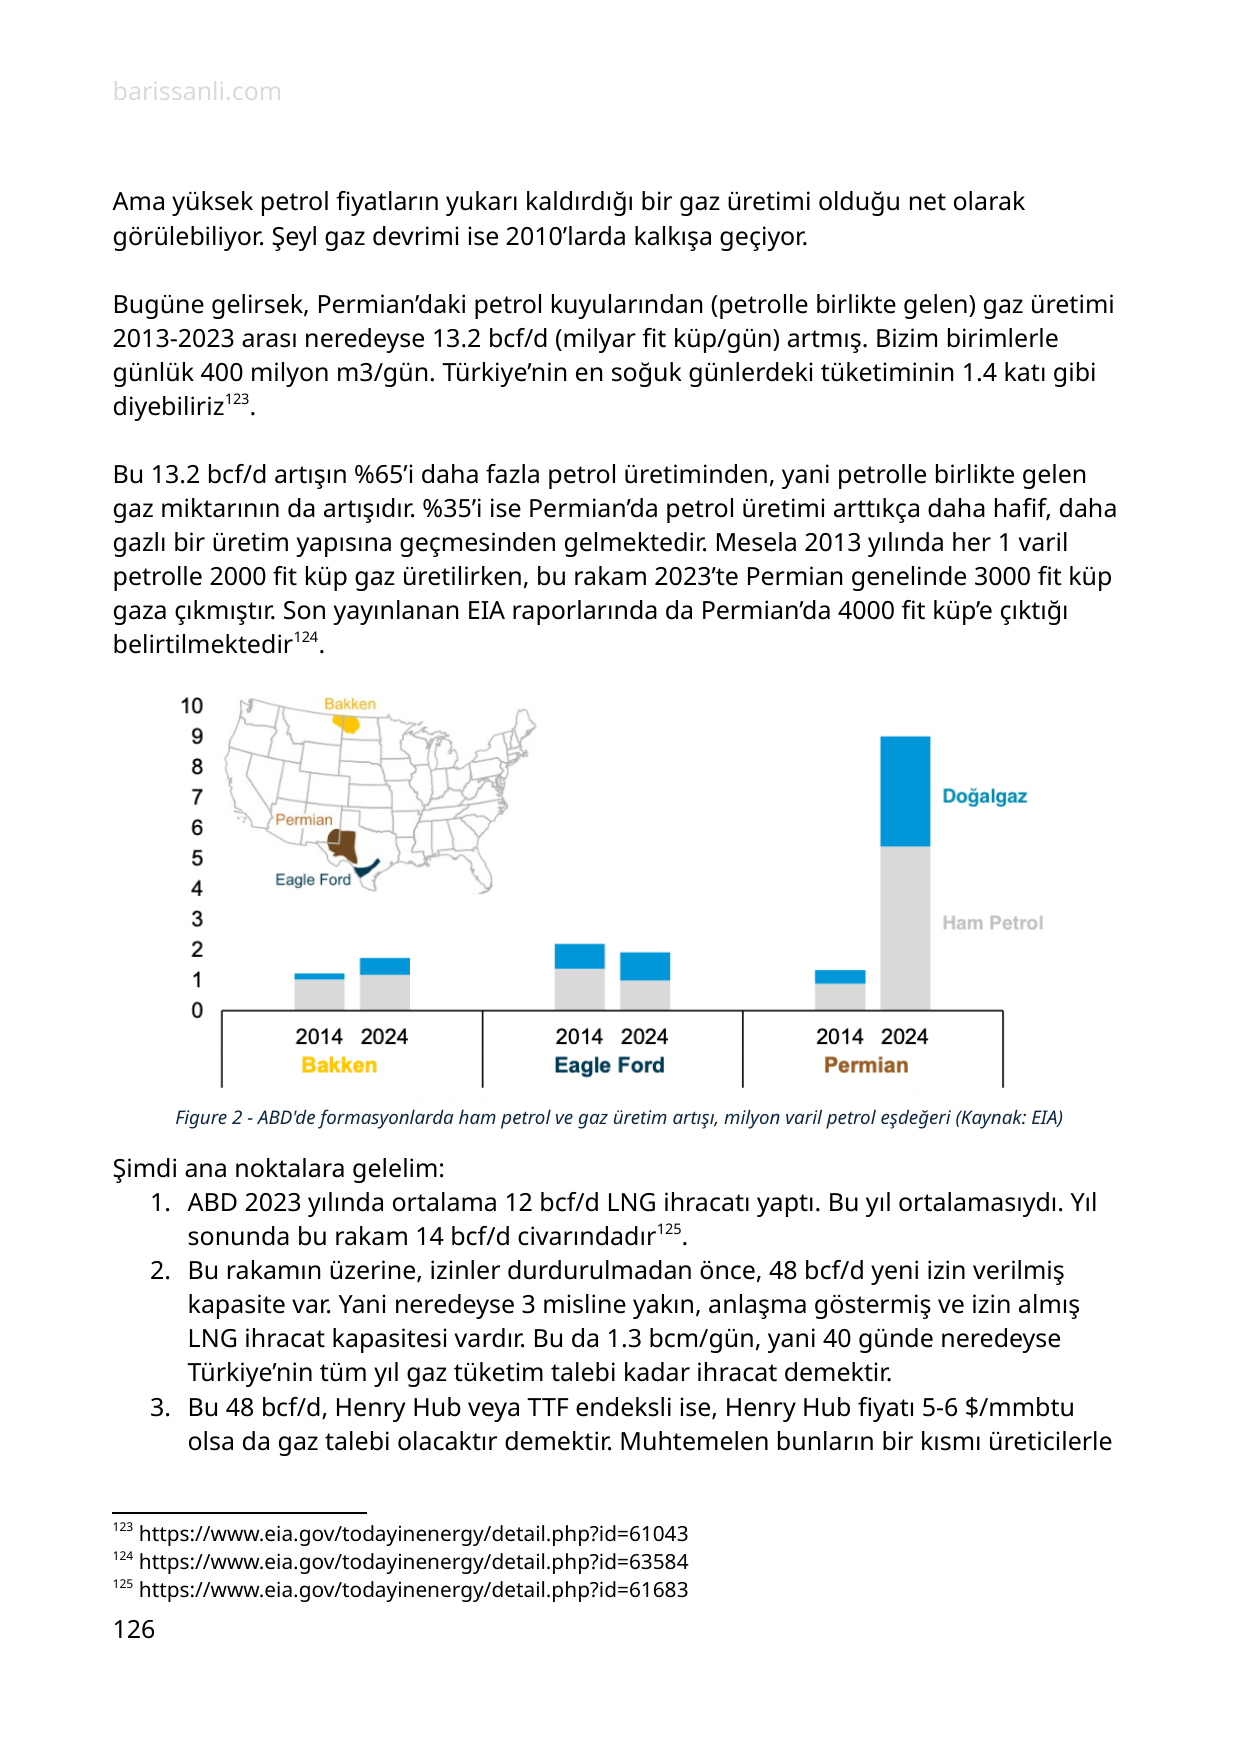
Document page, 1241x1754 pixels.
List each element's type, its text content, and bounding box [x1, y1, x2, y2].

list Bu rakamın üzerine, izinler durdurulmadan önce, 48 bcf/d yeni izin verilmiş kapasite var. Yani neredeyse 3 misline yakın, anlaşma göstermiş ve izin almış LNG ihracat kapasitesi vardır. Bu da 1.3 bcm/gün, yani 40 günde neredeyse Türkiye’nin tüm yıl gaz tüketim talebi kadar ihracat demektir. [150, 1253, 1128, 1389]
list ABD 2023 yılında ortalama 12 bcf/d LNG ihracatı yaptı. Bu yıl ortalamasıydı. Yıl sonunda bu rakam 14 bcf/d civarındadır. [150, 1185, 1128, 1253]
text Bugüne gelirsek, Permian’daki petrol kuyularından (petrolle birlikte gelen) gaz üretimi 2013-2023 arası neredeyse 13.2 bcf/d (milyar fit küp/gün) artmış. Bizim birimlerle günlük 400 milyon m3/gün. Türkiye’nin en soğuk günlerdeki tüketiminin 1.4 katı gibi diyebiliriz. [112, 286, 1128, 422]
text Ama yüksek petrol fiyatların yukarı kaldırdığı bir gaz üretimi olduğu net olarak görülebiliyor. Şeyl gaz devrimi ise 2010’larda kalkışa geçiyor. [112, 184, 1128, 252]
text Bu 13.2 bcf/d artışın %65’i daha fazla petrol üretiminden, yani petrolle birlikte gelen gaz miktarının da artışıdır. %35’i ise Permian’da petrol üretimi arttıkça daha hafif, daha gazlı bir üretim yapısına geçmesinden gelmektedir. Mesela 2013 yılında her 1 varil petrolle 2000 fit küp gaz üretilirken, bu rakam 2023’te Permian genelinde 3000 fit küp gaza çıkmıştır. Son yayınlanan EIA raporlarında da Permian’da 4000 fit küp’e çıktığı belirtilmektedir. [112, 457, 1128, 661]
text Şimdi ana noktalara gelelim: [112, 1151, 1128, 1185]
text Figure 2 - ABD'de formasyonlarda ham petrol ve gaz üretim artışı, milyon varil petrol eşdeğeri (Kaynak: EIA) [112, 1104, 1128, 1130]
picture [160, 695, 1080, 1105]
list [150, 1389, 1128, 1457]
